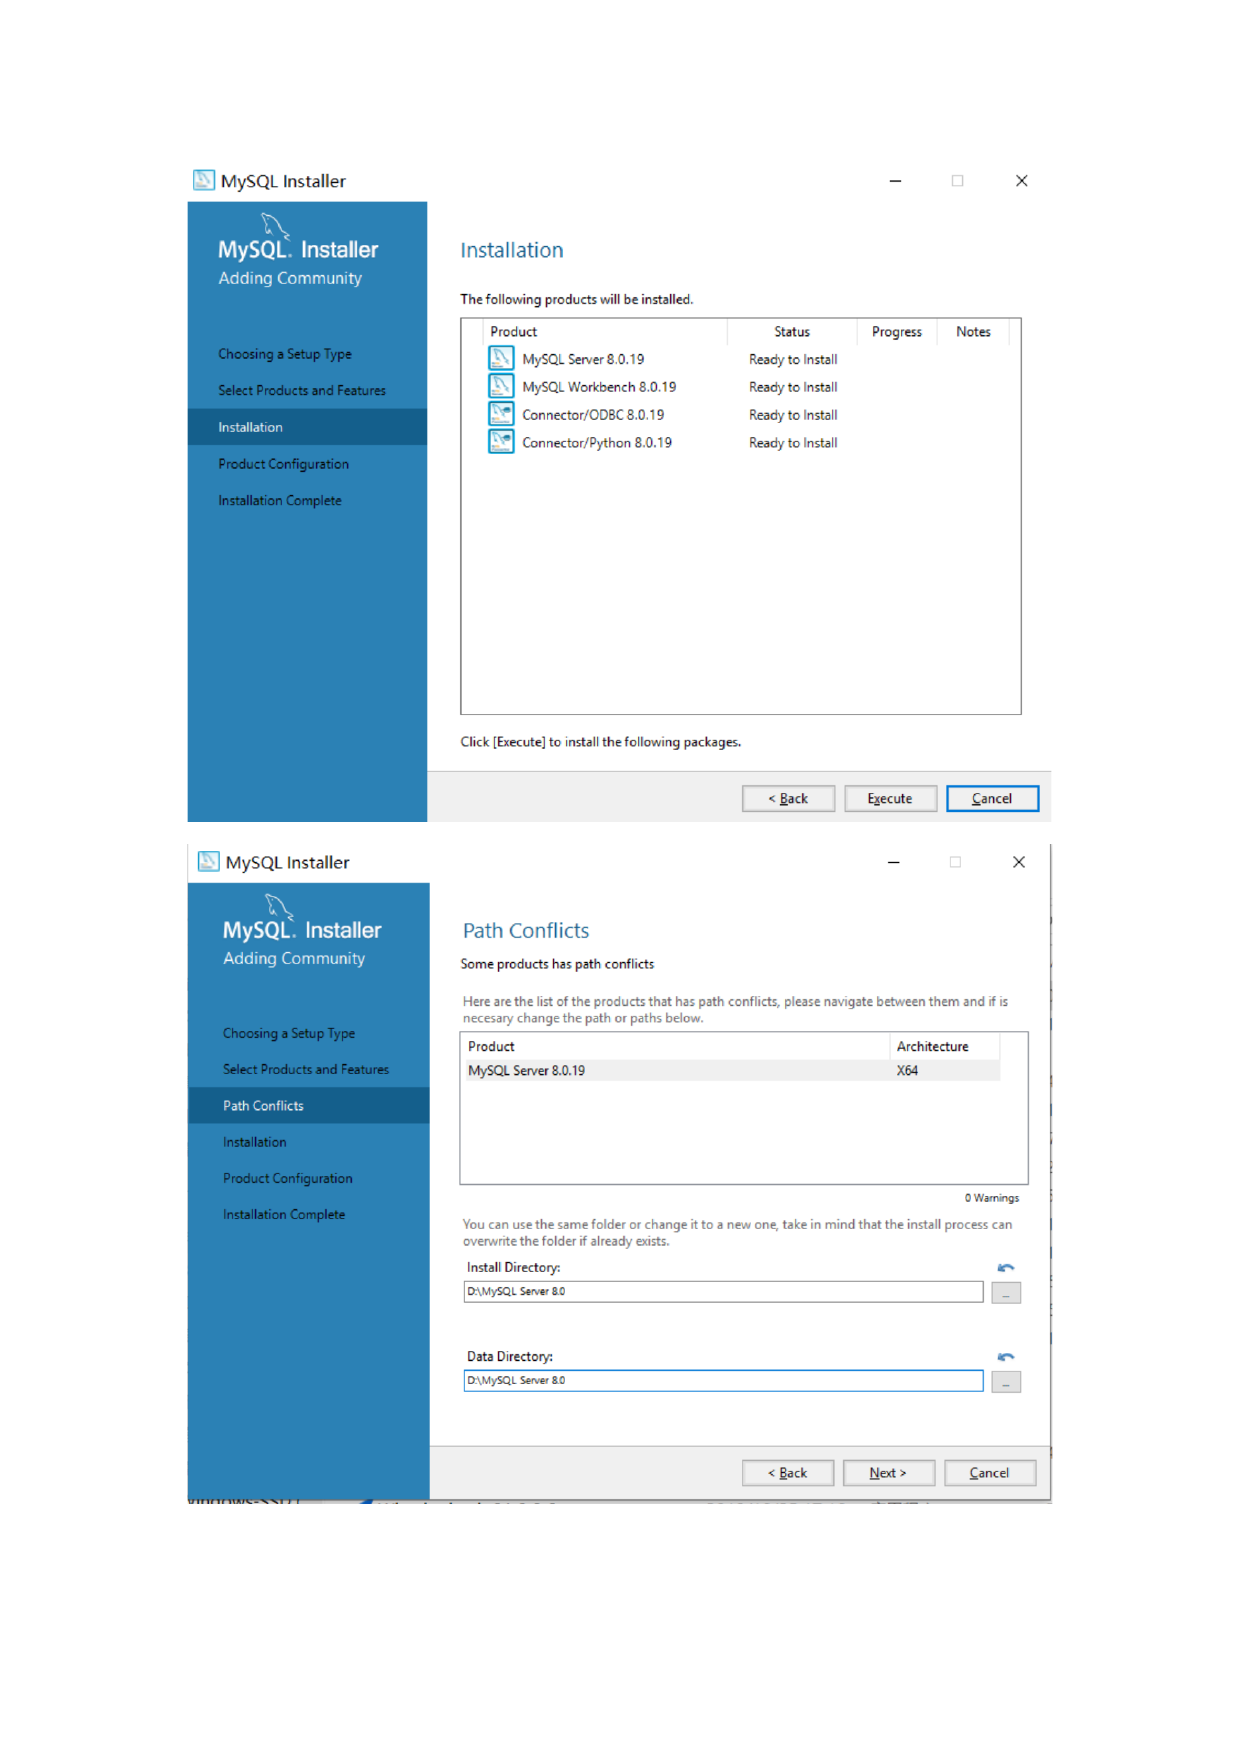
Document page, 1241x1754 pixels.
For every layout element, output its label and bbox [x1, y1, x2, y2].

picture [187, 162, 1052, 822]
picture [187, 844, 1053, 1504]
